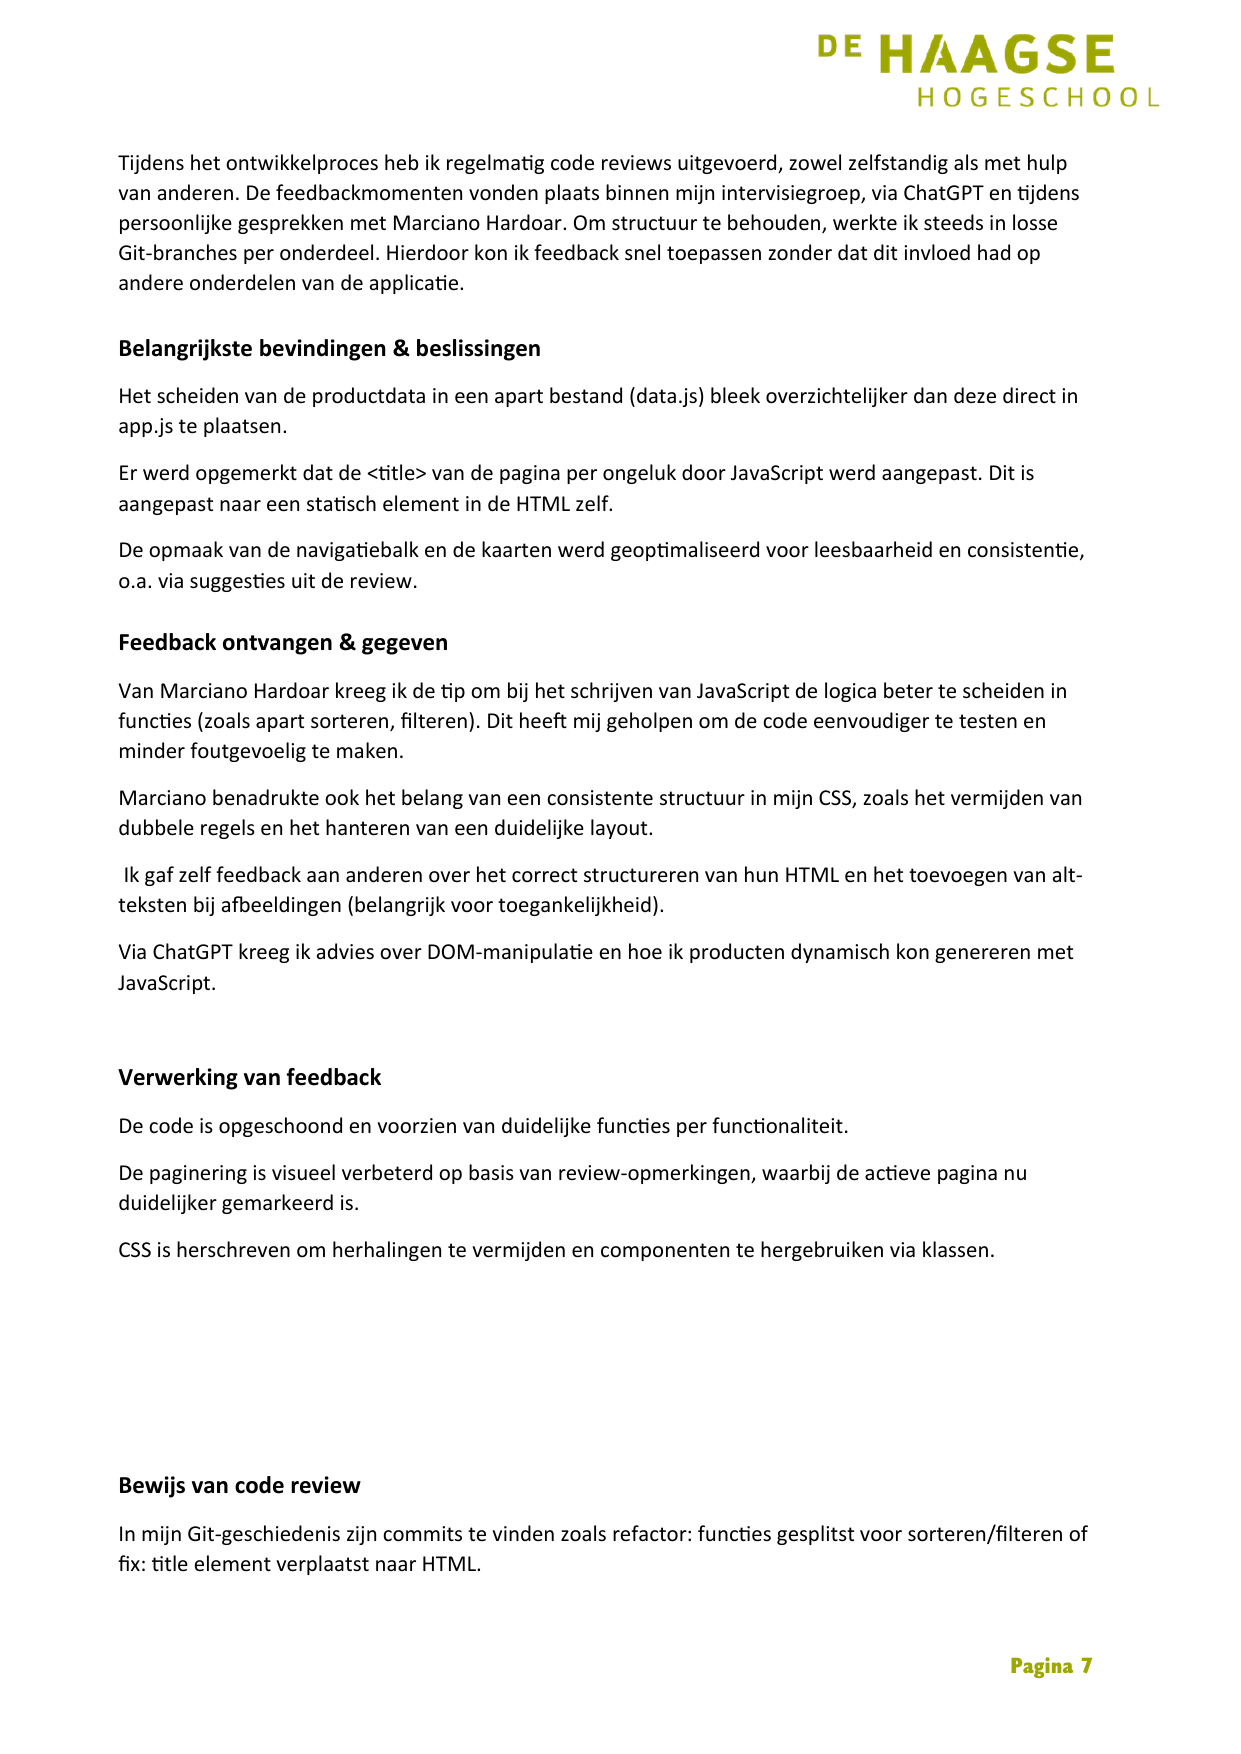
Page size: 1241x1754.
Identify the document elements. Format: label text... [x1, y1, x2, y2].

text De opmaak van de navigatiebalk en de kaarten werd geoptimaliseerd voor leesbaarheid en consistentie, o.a. via suggesties uit de review. Feedback ontvangen & gegeven [118, 536, 1093, 657]
text De paginering is visueel verbeterd op basis van review-opmerkingen, waarbij de actieve pagina nu duidelijker gemarkeerd is. [118, 1158, 1093, 1216]
text Verwerking van feedback [118, 1061, 1093, 1092]
text CSS is herschreven om herhalingen te vermijden en componenten te hergebruiken via klassen. [118, 1235, 1093, 1263]
text Er werd opgemerkt dat de <title> van de pagina per ongeluk door JavaScript werd aangepast. Dit is aangepast naar een statisch element in de HTML zelf. [118, 458, 1093, 517]
picture [797, 13, 1180, 127]
text Het scheiden van de productdata in een apart bestand (data.js) bleek overzichtelijker dan deze direct in app.js te plaatsen. [118, 381, 1093, 439]
text Via ChatGPT kreeg ik advies over DOM-manipulatie en hoe ik producten dynamisch kon genereren met JavaScript. [118, 937, 1093, 996]
text De code is opgeschoond en voorzien van duidelijke functies per functionaliteit. [118, 1111, 1093, 1139]
text In mijn Git-geschiedenis zijn commits te vinden zoals refactor: functies gesplitst voor sorteren/filteren of fix: title element verplaatst naar HTML. [118, 1519, 1093, 1577]
text Bewijs van code review [118, 1469, 1093, 1500]
text Ik gaf zelf feedback aan anderen over het correct structureren van hun HTML en het toevoegen van alt-teksten bij afbeeldingen (belangrijk voor toegankelijkheid). [118, 860, 1093, 918]
text Tijdens het ontwikkelproces heb ik regelmatig code reviews uitgevoerd, zowel zelfstandig als met hulp van anderen. De feedbackmomenten vonden plaats binnen mijn intervisiegroep, via ChatGPT en tijdens persoonlijke gesprekken met Marciano Hardoar. Om structuur te behouden, werkte ik steeds in losse Git-branches per onderdeel. Hierdoor kon ik feedback snel toepassen zonder dat dit invloed had op andere onderdelen van de applicatie. Belangrijkste bevindingen & beslissingen [118, 148, 1093, 362]
text Van Marciano Hardoar kreeg ik de tip om bij het schrijven van JavaScript de logica beter te scheiden in functies (zoals apart sorteren, filteren). Dit heeft mij geholpen om de code eenvoudiger te testen en minder foutgevoelig te maken. [118, 676, 1093, 764]
text Marciano benadrukte ook het belang van een consistente structuur in mijn CSS, zoals het vermijden van dubbele regels en het hanteren van een duidelijke layout. [118, 783, 1093, 841]
